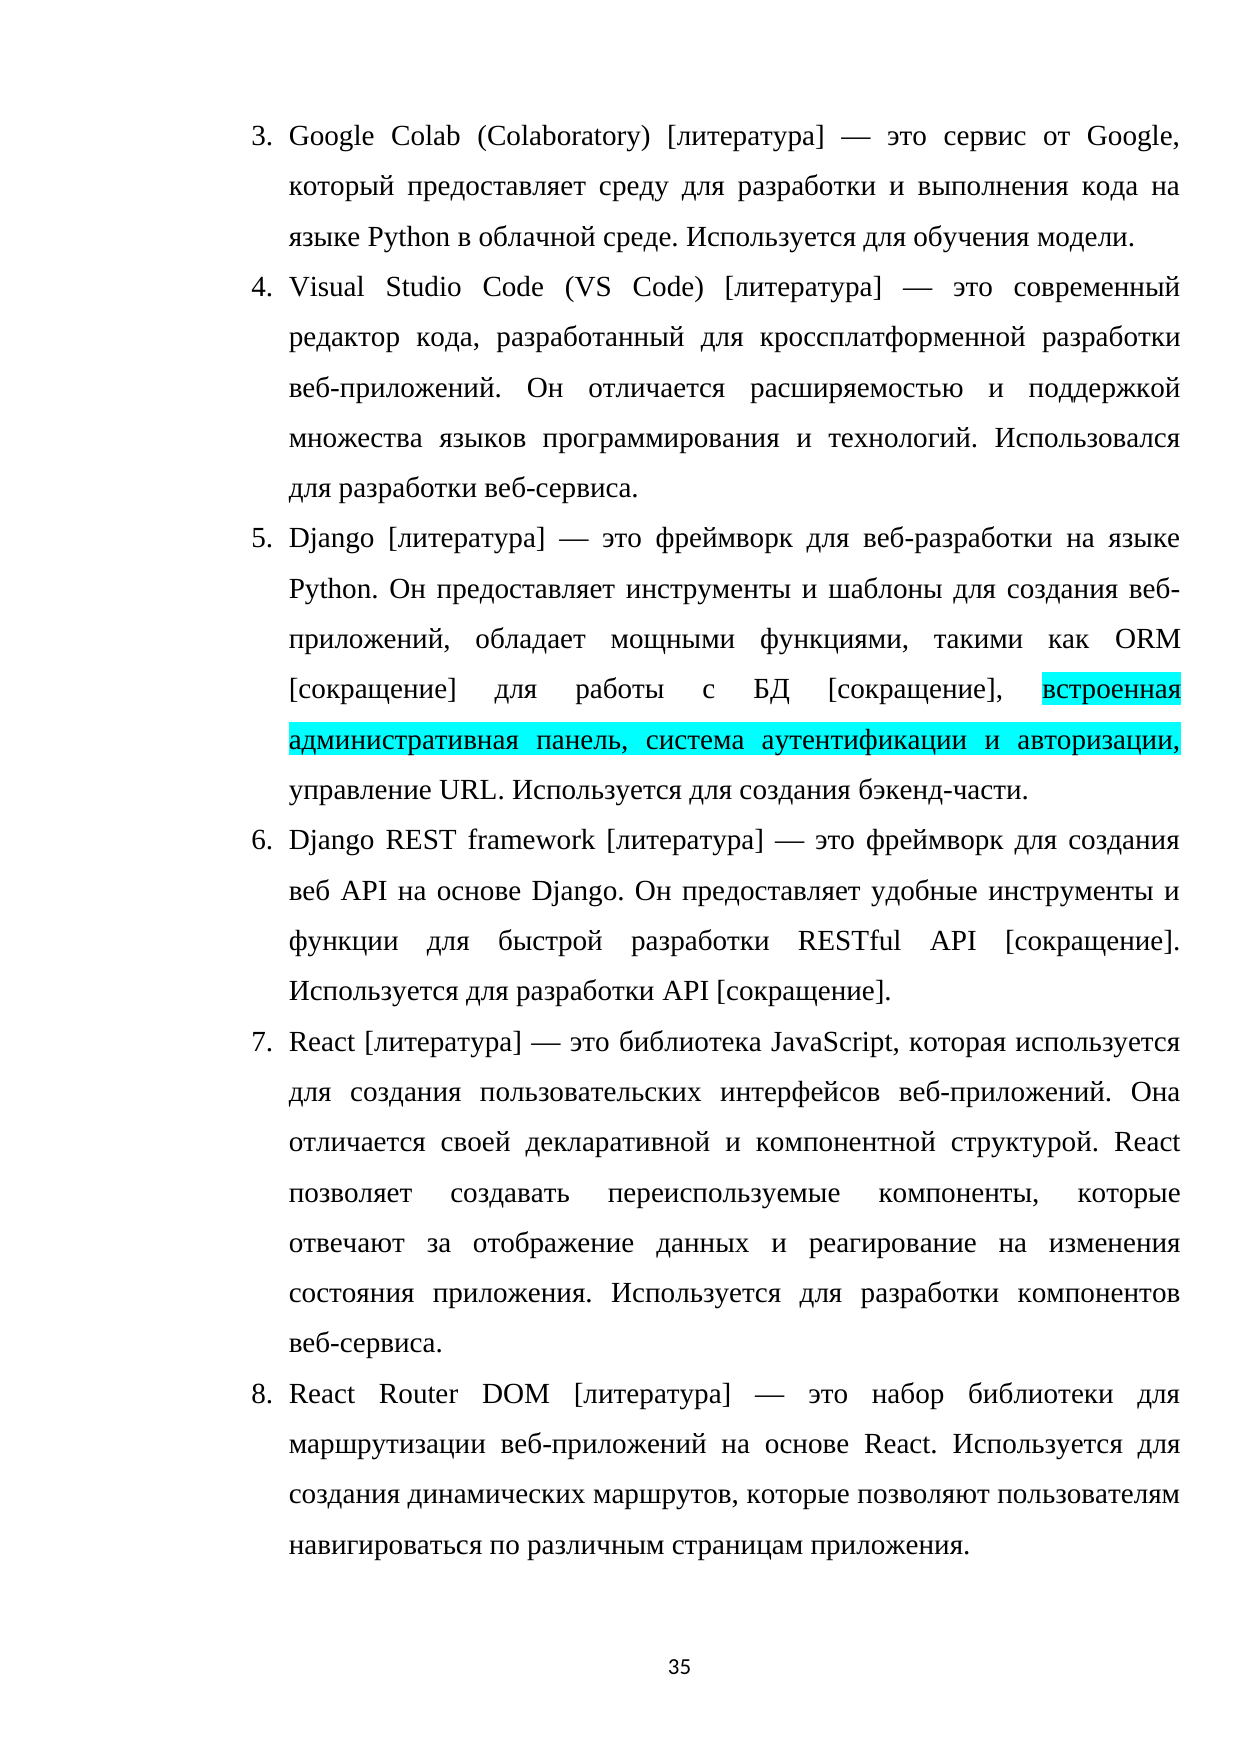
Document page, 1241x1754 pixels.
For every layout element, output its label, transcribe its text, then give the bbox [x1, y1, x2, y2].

list Google Colab (Colaboratory) [литература] — это сервис от Google, который предоставляет среду для разработки и выполнения кода на языке Python в облачной среде. Используется для обучения модели. [251, 118, 1181, 252]
list React Router DOM [литература] — это набор библиотеки для маршрутизации веб-приложений на основе React. Используется для создания динамических маршрутов, которые позволяют пользователям навигироваться по различным страницам приложения. [251, 1376, 1181, 1560]
list Visual Studio Code (VS Code) [литература] — это современный редактор кода, разработанный для кроссплатформенной разработки веб-приложений. Он отличается расширяемостью и поддержкой множества языков программирования и технологий. Использовался для разработки веб-сервиса. [251, 269, 1181, 504]
list Django [литература] — это фреймворк для веб-разработки на языке Python. Он предоставляет инструменты и шаблоны для создания веб-приложений, обладает мощными функциями, такими как ORM [сокращение] для работы с БД [сокращение], встроенная административная панель, система аутентификации и авторизации, управление URL. Используется для создания бэкенд-части. [251, 521, 1181, 806]
list Django REST framework [литература] — это фреймворк для создания веб API на основе Django. Он предоставляет удобные инструменты и функции для быстрой разработки RESTful API [сокращение]. Используется для разработки API [сокращение]. [251, 822, 1181, 1007]
list React [литература] — это библиотека JavaScript, которая используется для создания пользовательских интерфейсов веб-приложений. Она отличается своей декларативной и компонентной структурой. React позволяет создавать переиспользуемые компоненты, которые отвечают за отображение данных и реагирование на изменения состояния приложения. Используется для разработки компонентов веб-сервиса. [251, 1024, 1181, 1359]
